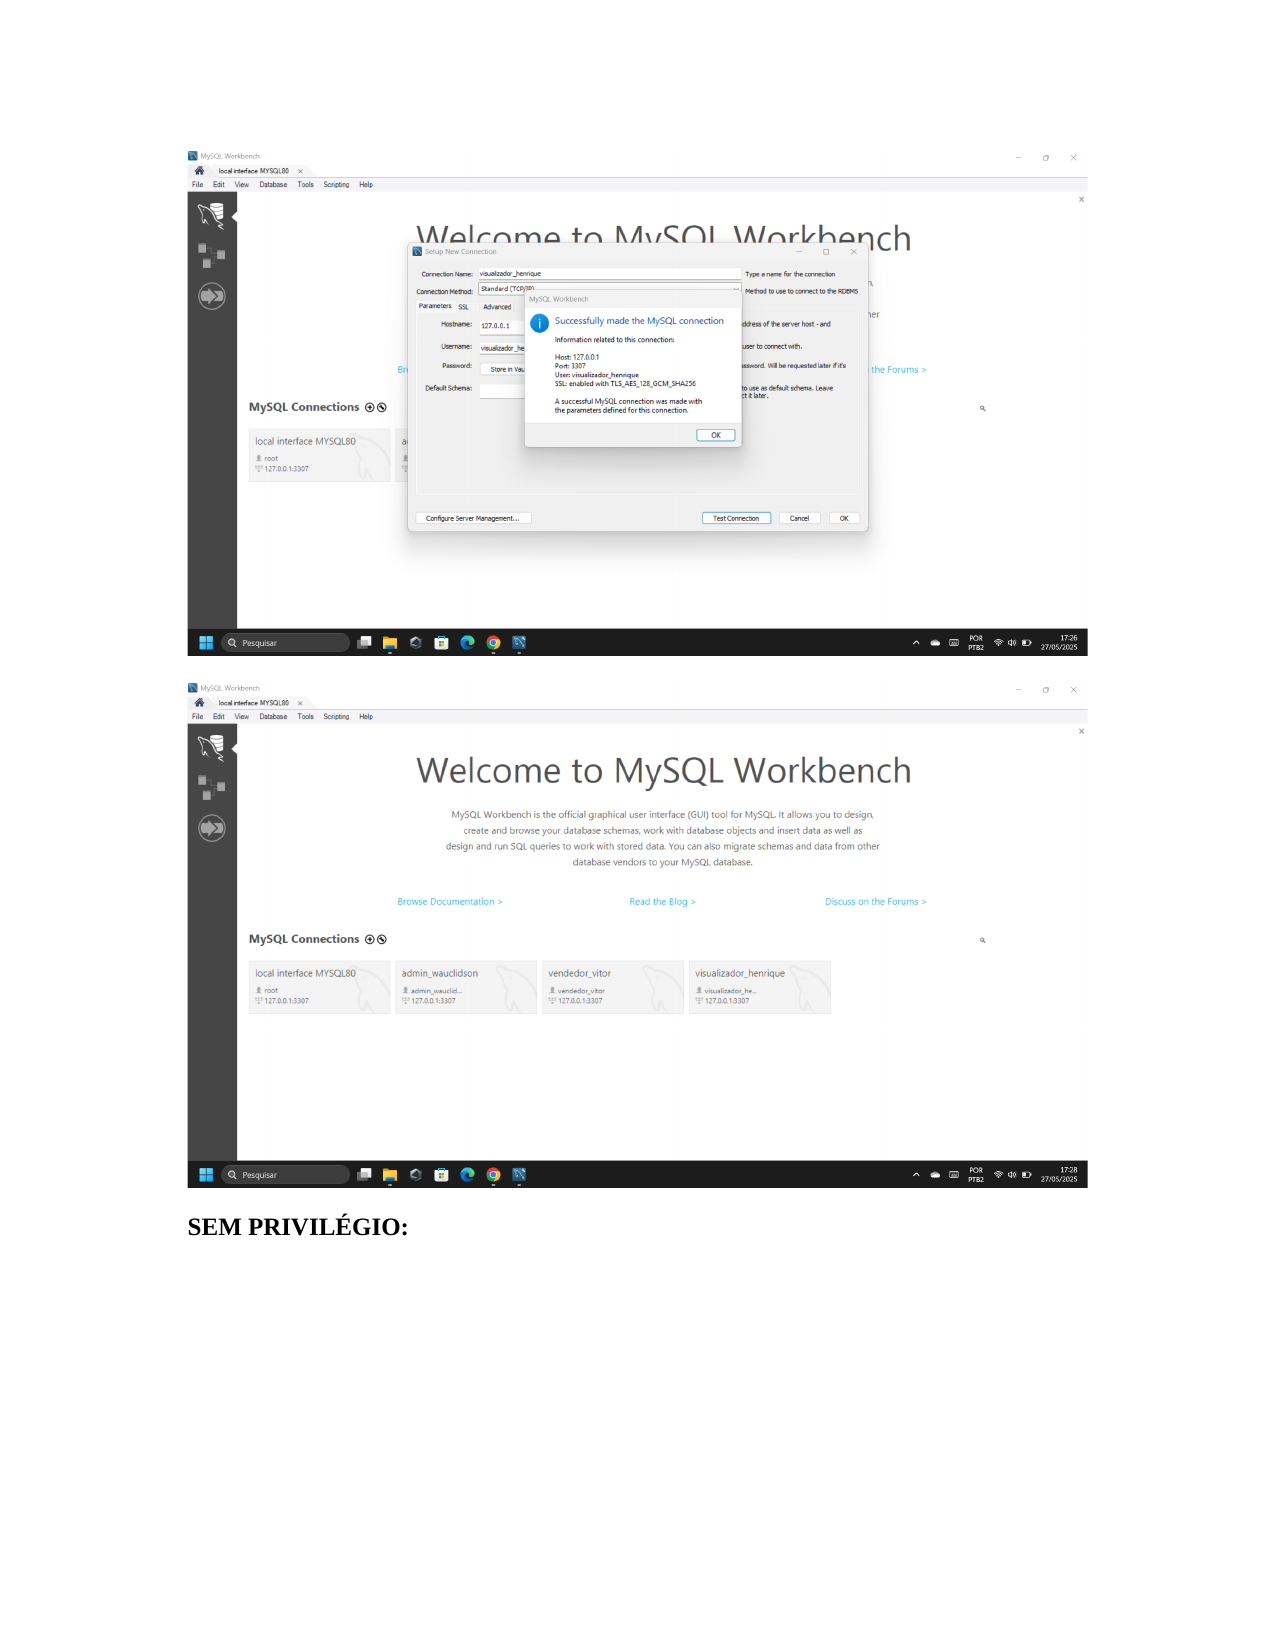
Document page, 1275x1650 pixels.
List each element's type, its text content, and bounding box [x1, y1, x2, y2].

text SEM PRIVILÉGIO: [187, 1212, 1087, 1241]
picture [187, 150, 1088, 656]
picture [187, 681, 1088, 1188]
